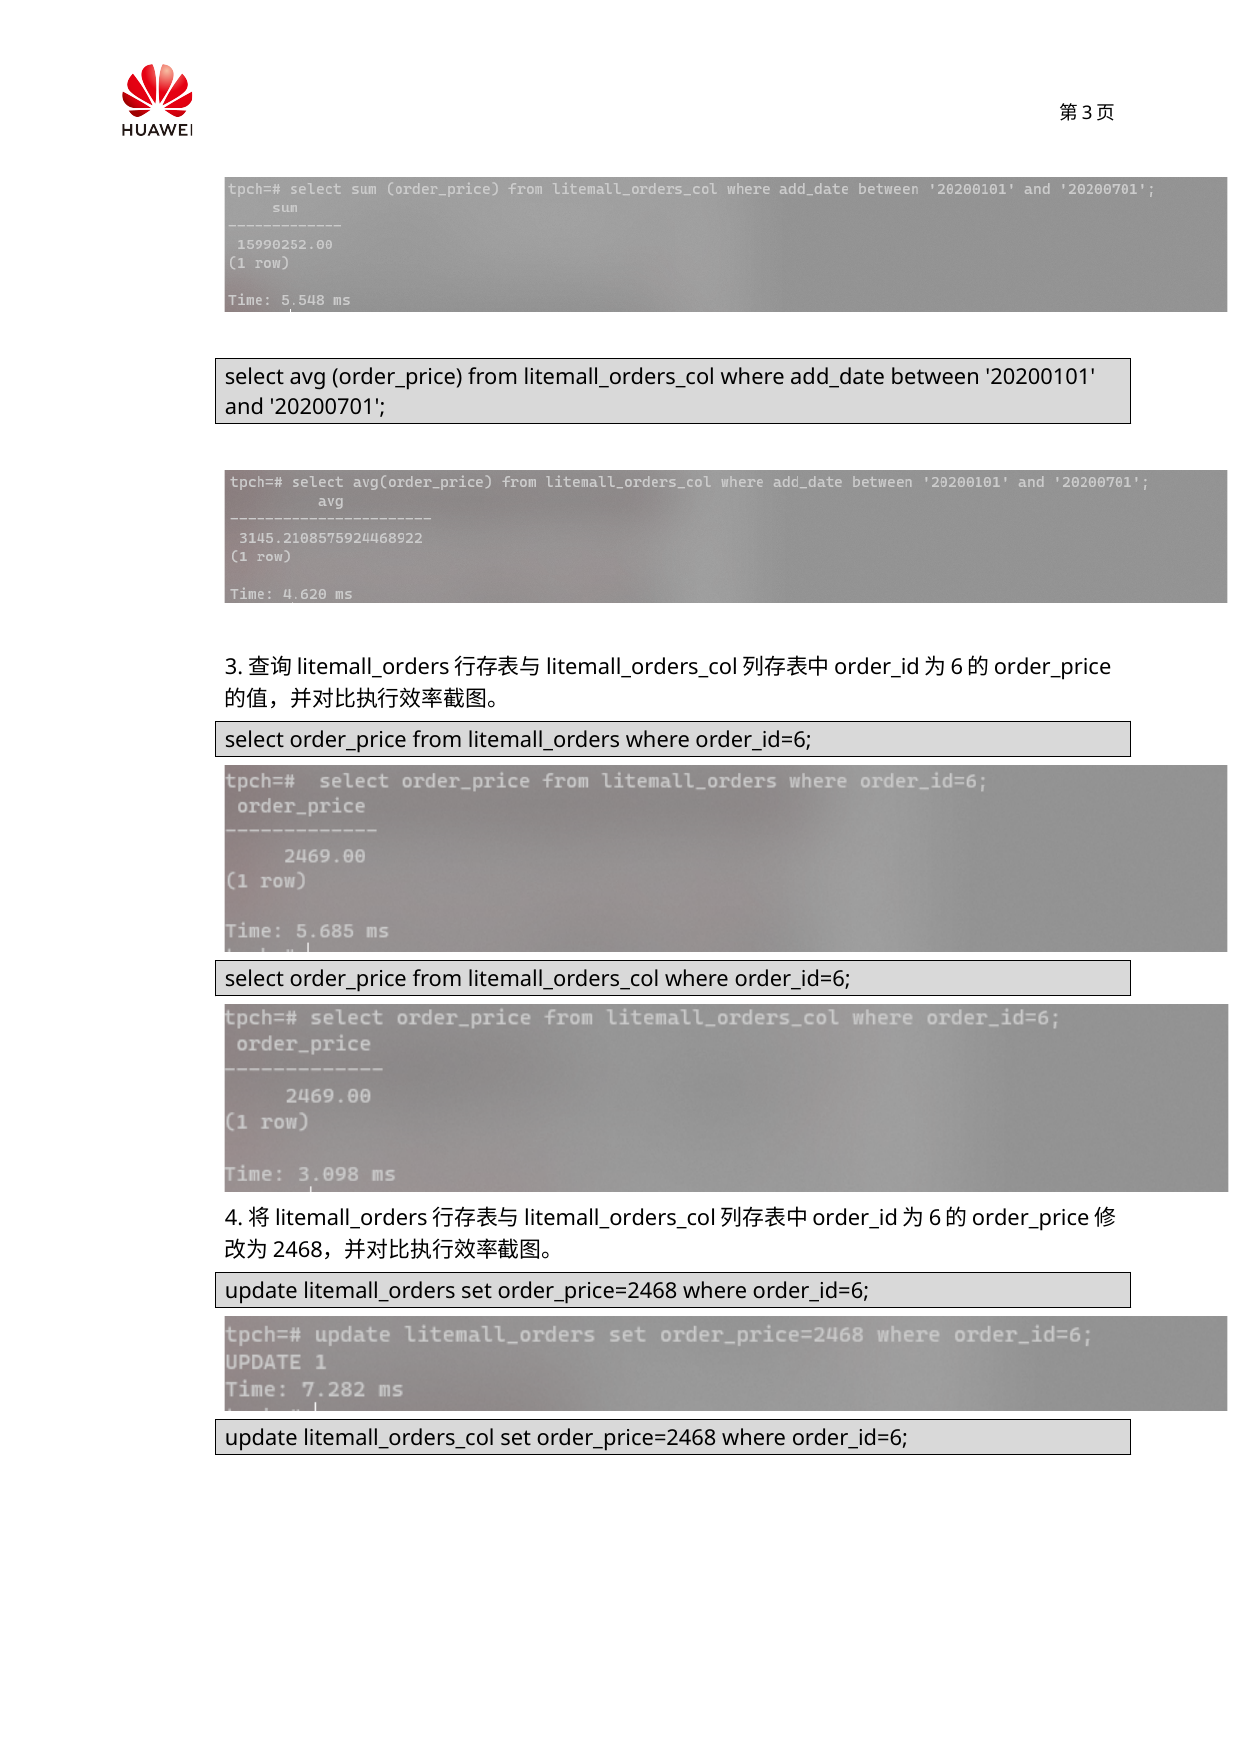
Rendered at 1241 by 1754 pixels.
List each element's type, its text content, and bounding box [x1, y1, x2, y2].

picture [224, 765, 1228, 952]
picture [224, 1316, 1228, 1411]
picture [224, 177, 1228, 312]
text select order_price from litemall_orders_col where order_id=6; [216, 961, 1130, 995]
text select order_price from litemall_orders where order_id=6; [216, 722, 1130, 756]
picture [122, 64, 193, 136]
picture [224, 470, 1228, 603]
picture [224, 1004, 1229, 1192]
text select avg (order_price) from litemall_orders_col where add_date between '20200101' and '20200701'; [216, 359, 1130, 423]
text 4. 将litemall_orders行存表与litemall_orders_col列存表中order_id为6的order_price修改为2468，并对比执行效率截图。 [224, 1200, 1122, 1263]
text 3. 查询litemall_orders行存表与litemall_orders_col列存表中order_id为6的order_price的值，并对比执行效率截图。 [224, 649, 1122, 712]
text update litemall_orders_col set order_price=2468 where order_id=6; [216, 1420, 1130, 1454]
text update litemall_orders set order_price=2468 where order_id=6; [216, 1273, 1130, 1307]
